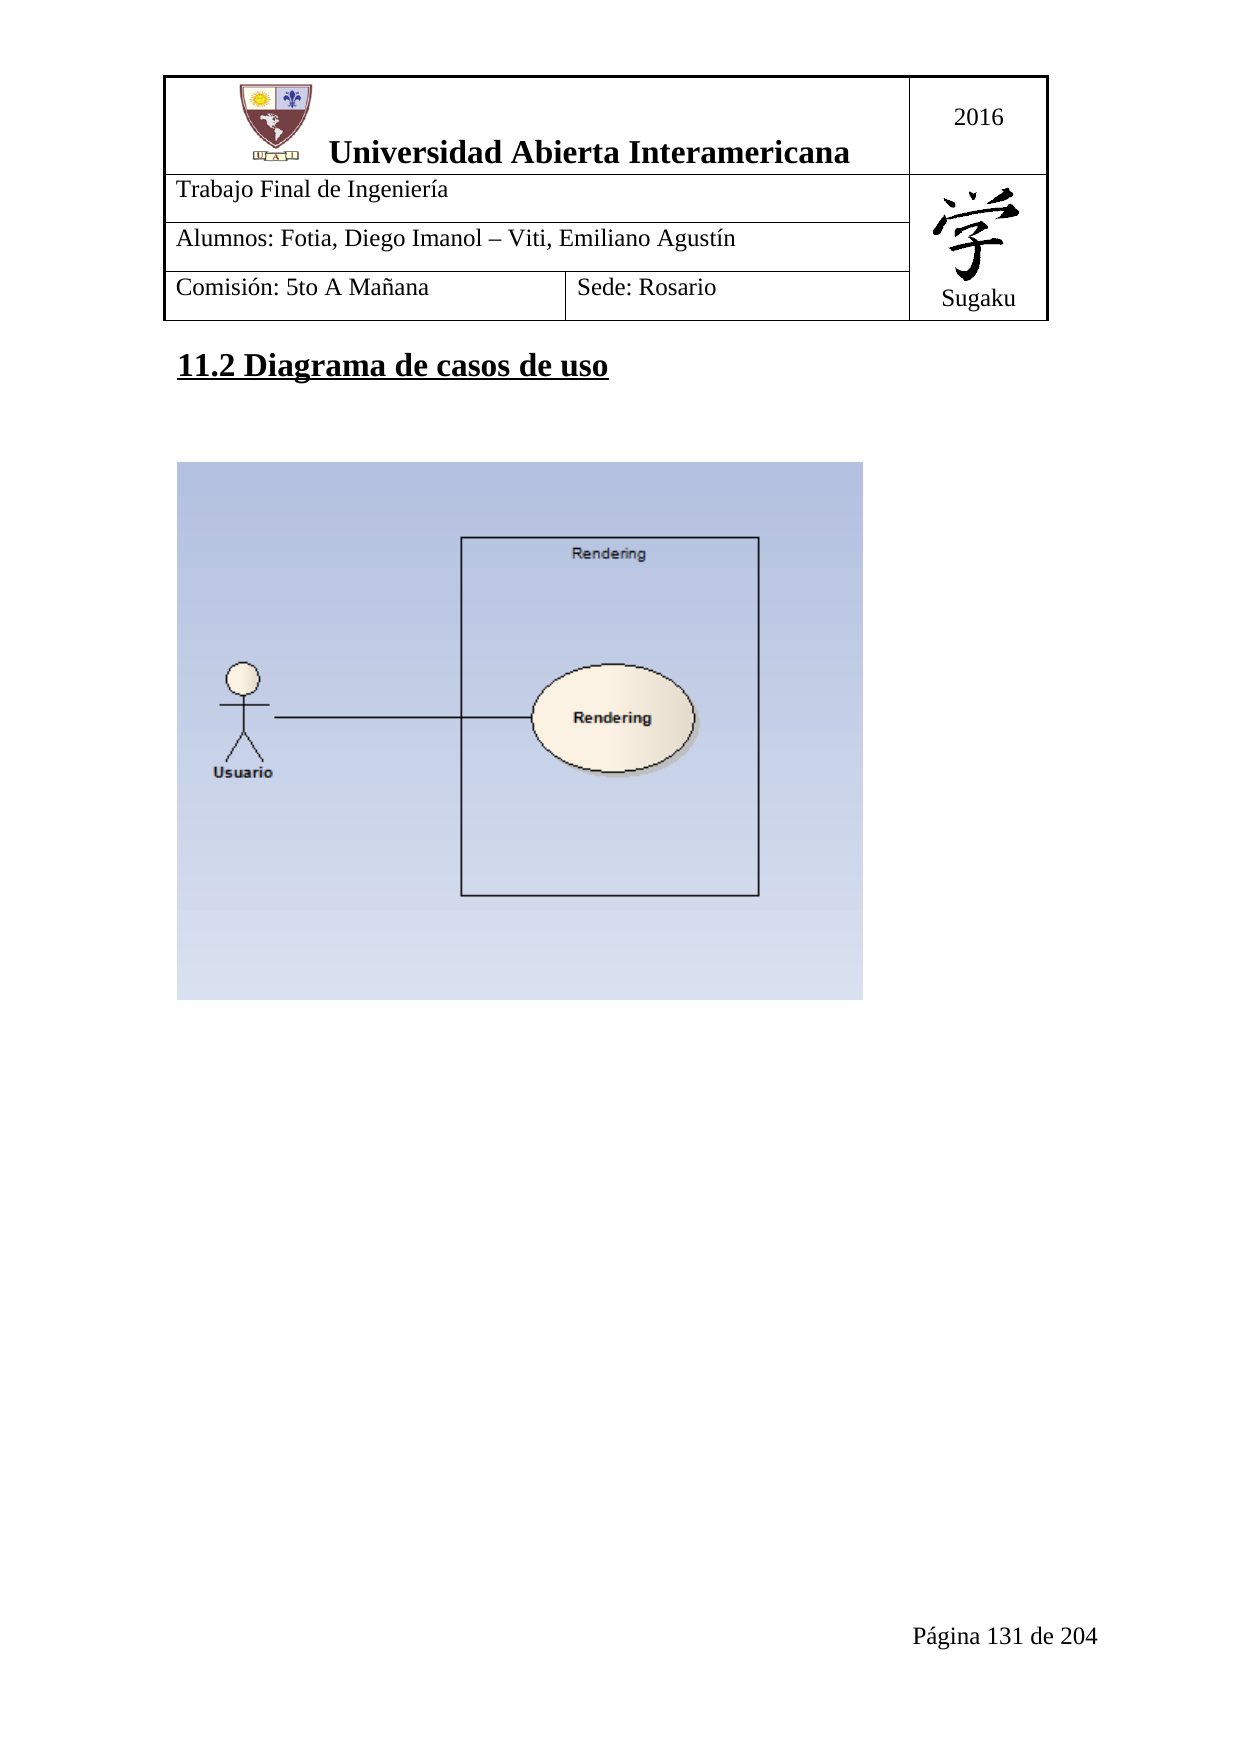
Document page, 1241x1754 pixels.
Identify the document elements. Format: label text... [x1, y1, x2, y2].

picture [177, 462, 863, 1000]
picture [927, 181, 1030, 284]
picture [223, 78, 329, 164]
subtitle 11.2 Diagrama de casos de uso [177, 345, 1063, 383]
